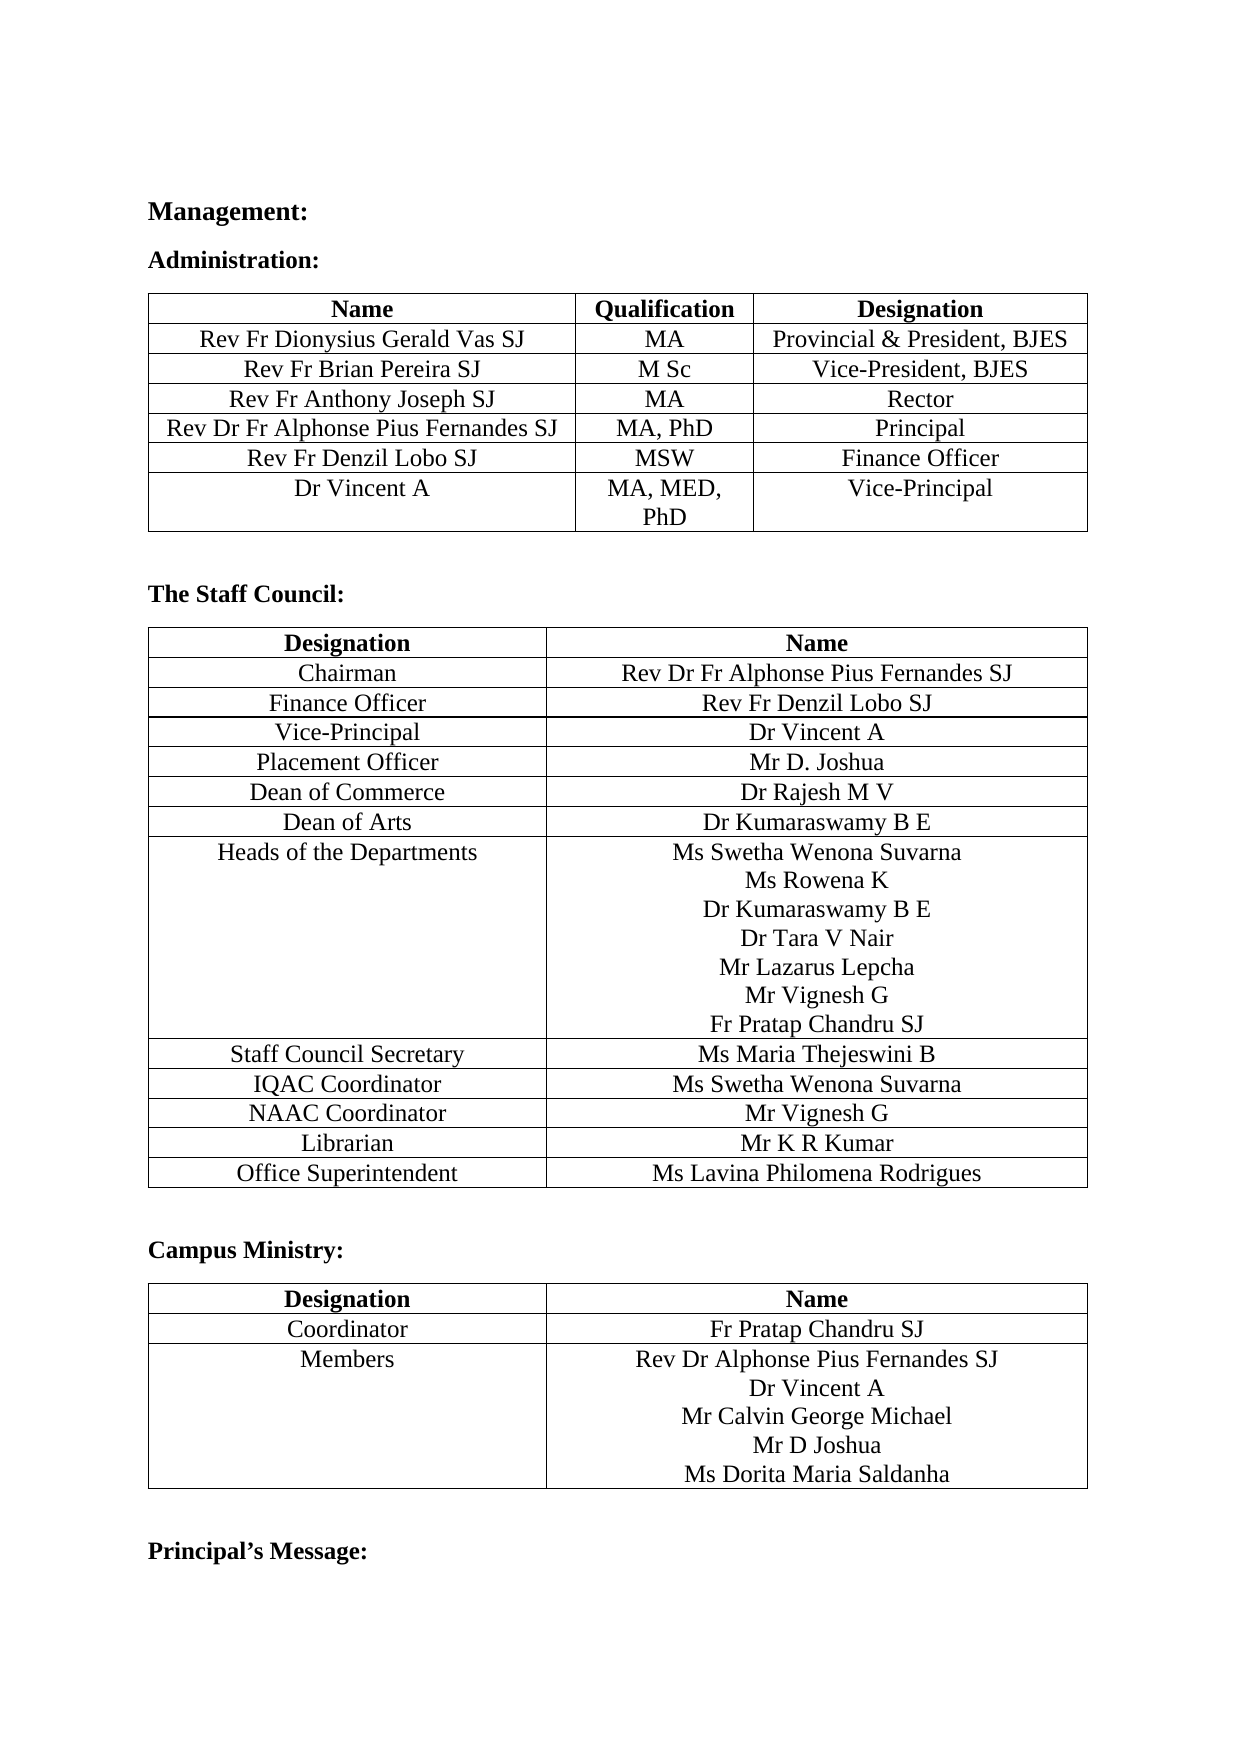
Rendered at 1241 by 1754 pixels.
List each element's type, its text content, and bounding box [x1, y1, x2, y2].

table_cell Mr D. Joshua [547, 747, 1087, 776]
table_cell Office Superintendent [149, 1158, 546, 1187]
table_cell Vice-Principal [754, 473, 1087, 531]
table_cell Finance Officer [754, 443, 1087, 472]
table_cell Placement Officer [149, 747, 546, 776]
table_cell Members [149, 1344, 546, 1488]
table_cell Vice-President, BJES [754, 354, 1087, 383]
table_cell NAAC Coordinator [149, 1099, 546, 1127]
table_header Designation [149, 628, 546, 657]
table_cell Dr Kumaraswamy B E [547, 807, 1087, 836]
table_cell Fr Pratap Chandru SJ [547, 1314, 1087, 1343]
table_cell MSW [576, 443, 753, 472]
table_cell MA [576, 324, 753, 353]
table_cell Mr K R Kumar [547, 1128, 1087, 1157]
table_cell Heads of the Departments [149, 837, 546, 1038]
table_cell Dr Vincent A [149, 473, 575, 531]
text Management: [148, 195, 1093, 226]
table_header Qualification [576, 294, 753, 323]
table_header Name [547, 628, 1087, 657]
table_cell MA, MED, PhD [576, 473, 753, 531]
table_cell Rev Dr Alphonse Pius Fernandes SJ Dr Vincent A Mr Calvin George Michael Mr D Joshua Ms Dorita Maria Saldanha [547, 1344, 1087, 1488]
table_cell Staff Council Secretary [149, 1039, 546, 1068]
text Campus Ministry: [148, 1236, 1093, 1264]
table_cell Vice-Principal [149, 718, 546, 746]
table_cell IQAC Coordinator [149, 1069, 546, 1097]
table_cell Rev Dr Fr Alphonse Pius Fernandes SJ [547, 658, 1087, 687]
table_header Name [547, 1284, 1087, 1313]
table_cell Chairman [149, 658, 546, 687]
table_cell Dean of Commerce [149, 777, 546, 806]
table_cell Rev Fr Dionysius Gerald Vas SJ [149, 324, 575, 353]
text Principal’s Message: [148, 1536, 1093, 1565]
table_cell Ms Swetha Wenona Suvarna [547, 1069, 1087, 1097]
table_cell Dr Vincent A [547, 718, 1087, 746]
table_header Name [149, 294, 575, 323]
table_cell Rev Fr Denzil Lobo SJ [547, 688, 1087, 716]
table_cell Finance Officer [149, 688, 546, 716]
table_cell Coordinator [149, 1314, 546, 1343]
table_header Designation [149, 1284, 546, 1313]
table_cell Rev Dr Fr Alphonse Pius Fernandes SJ [149, 414, 575, 442]
table_cell Rev Fr Brian Pereira SJ [149, 354, 575, 383]
table_cell M Sc [576, 354, 753, 383]
table_cell Rev Fr Anthony Joseph SJ [149, 384, 575, 412]
text Administration: [148, 246, 1093, 274]
text The Staff Council: [148, 579, 1093, 608]
table_cell Ms Maria Thejeswini B [547, 1039, 1087, 1068]
table_cell MA [576, 384, 753, 412]
table_cell Rector [754, 384, 1087, 412]
table_cell Principal [754, 414, 1087, 442]
table_cell Librarian [149, 1128, 546, 1157]
table_cell Dean of Arts [149, 807, 546, 836]
table_cell Dr Rajesh M V [547, 777, 1087, 806]
table_header Designation [754, 294, 1087, 323]
table_cell Rev Fr Denzil Lobo SJ [149, 443, 575, 472]
table_cell Mr Vignesh G [547, 1099, 1087, 1127]
table_cell Provincial & President, BJES [754, 324, 1087, 353]
table_cell Ms Lavina Philomena Rodrigues [547, 1158, 1087, 1187]
table_cell MA, PhD [576, 414, 753, 442]
table_cell Ms Swetha Wenona Suvarna Ms Rowena K Dr Kumaraswamy B E Dr Tara V Nair Mr Lazarus Lepcha Mr Vignesh G Fr Pratap Chandru SJ [547, 837, 1087, 1038]
